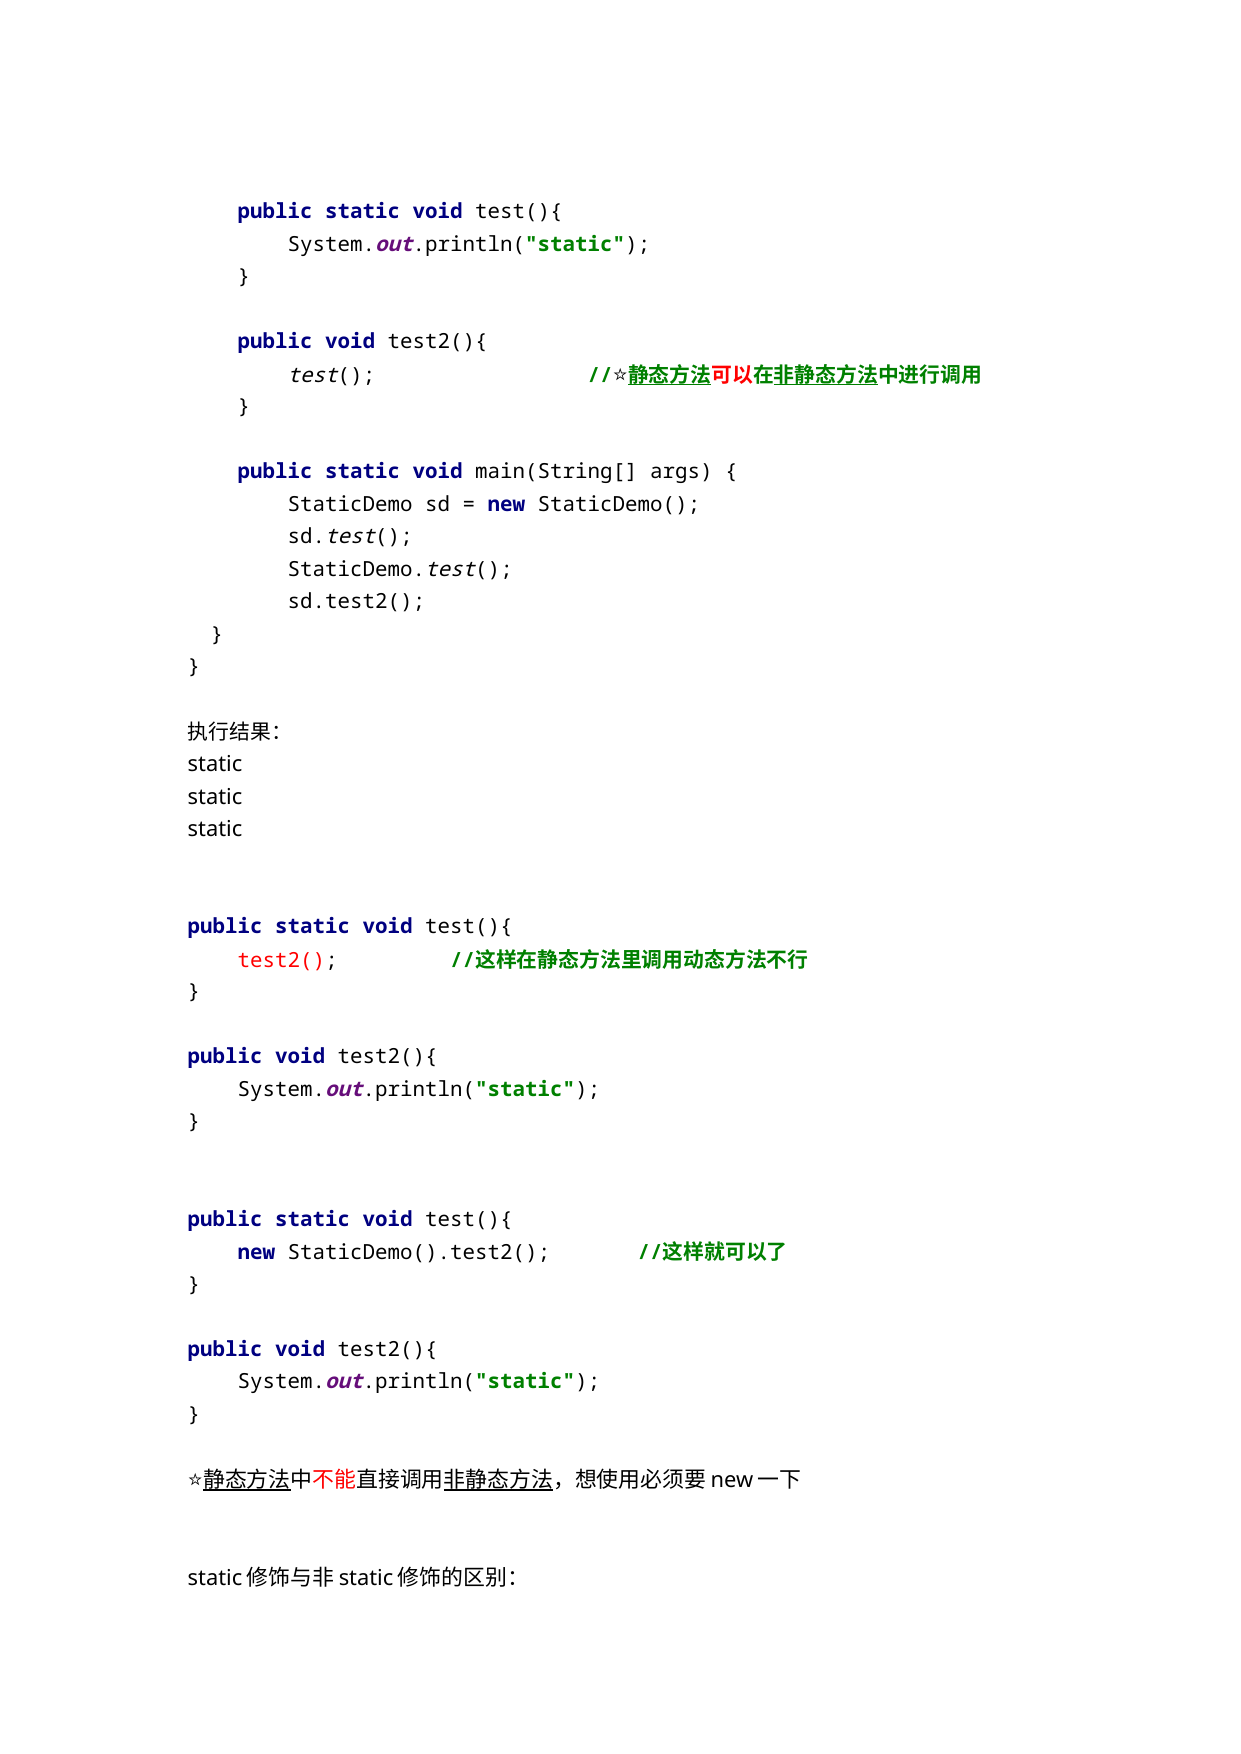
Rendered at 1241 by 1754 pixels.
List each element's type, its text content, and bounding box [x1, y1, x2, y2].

text } [187, 649, 1053, 682]
text static [187, 747, 1053, 779]
text static修饰与非static修饰的区别： [187, 1559, 1053, 1592]
text 执行结果： [187, 714, 1053, 747]
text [187, 162, 1053, 617]
text } [187, 617, 1053, 649]
text ⭐静态方法中不能直接调用非静态方法，想使用必须要new一下 [187, 1462, 1053, 1494]
text public static void test(){ test2(); //这样在静态方法里调用动态方法不行 } public void test2(){ System.out.println("static"); } [187, 909, 1053, 1137]
text static [187, 779, 1053, 812]
text public static void test(){ new StaticDemo().test2(); //这样就可以了 } public void test2(){ System.out.println("static"); } [187, 1202, 1053, 1429]
text static [187, 812, 1053, 844]
